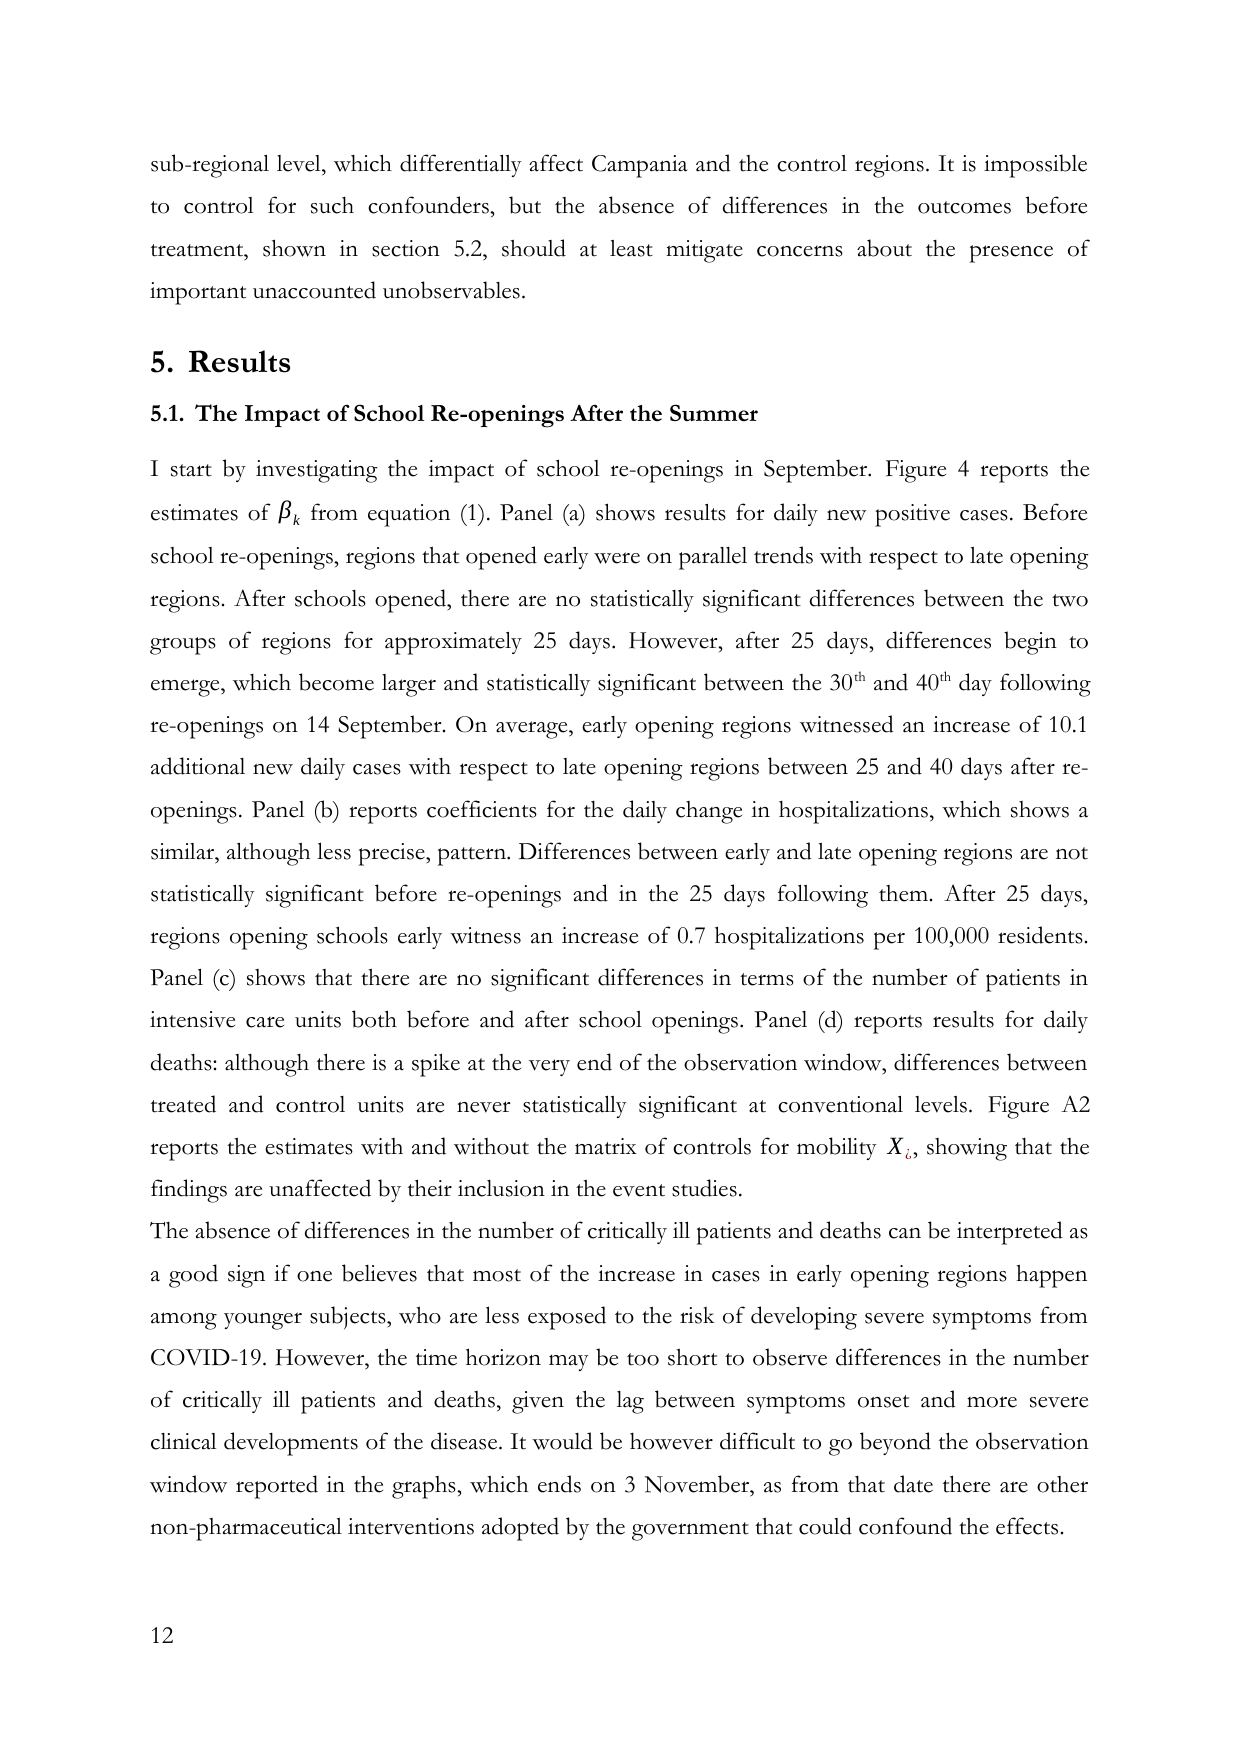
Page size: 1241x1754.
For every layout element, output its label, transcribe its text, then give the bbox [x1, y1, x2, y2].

text The absence of differences in the number of critically ill patients and deaths can be interpreted as a good sign if one believes that most of the increase in cases in early opening regions happen among younger subjects, who are less exposed to the risk of developing severe symptoms from COVID-19. However, the time horizon may be too short to observe differences in the number of critically ill patients and deaths, given the lag between symptoms onset and more severe clinical developments of the disease. It would be however difficult to go beyond the observation window reported in the graphs, which ends on 3 November, as from that date there are other non-pharmaceutical interventions adopted by the government that could confound the effects. [150, 1217, 1090, 1541]
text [150, 150, 1090, 305]
text I start by investigating the impact of school re-openings in September. Figure 4 reports the estimates of from equation (1). Panel (a) shows results for daily new positive cases. Before school re-openings, regions that opened early were on parallel trends with respect to late opening regions. After schools opened, there are no statistically significant differences between the two groups of regions for approximately 25 days. However, after 25 days, differences begin to emerge, which become larger and statistically significant between the 30th and 40th day following re-openings on 14 September. On average, early opening regions witnessed an increase of 10.1 additional new daily cases with respect to late opening regions between 25 and 40 days after re-openings. Panel (b) reports coefficients for the daily change in hospitalizations, which shows a similar, although less precise, pattern. Differences between early and late opening regions are not statistically significant before re-openings and in the 25 days following them. After 25 days, regions opening schools early witness an increase of 0.7 hospitalizations per 100,000 residents. Panel (c) shows that there are no significant differences in terms of the number of patients in intensive care units both before and after school openings. Panel (d) reports results for daily deaths: although there is a spike at the very end of the observation window, differences between treated and control units are never statistically significant at conventional levels. Figure A2 reports the estimates with and without the matrix of controls for mobility , showing that the findings are unaffected by their inclusion in the event studies. [150, 455, 1090, 1203]
text The Impact of School Re-openings After the Summer [150, 400, 1090, 428]
text Results [150, 344, 1090, 381]
